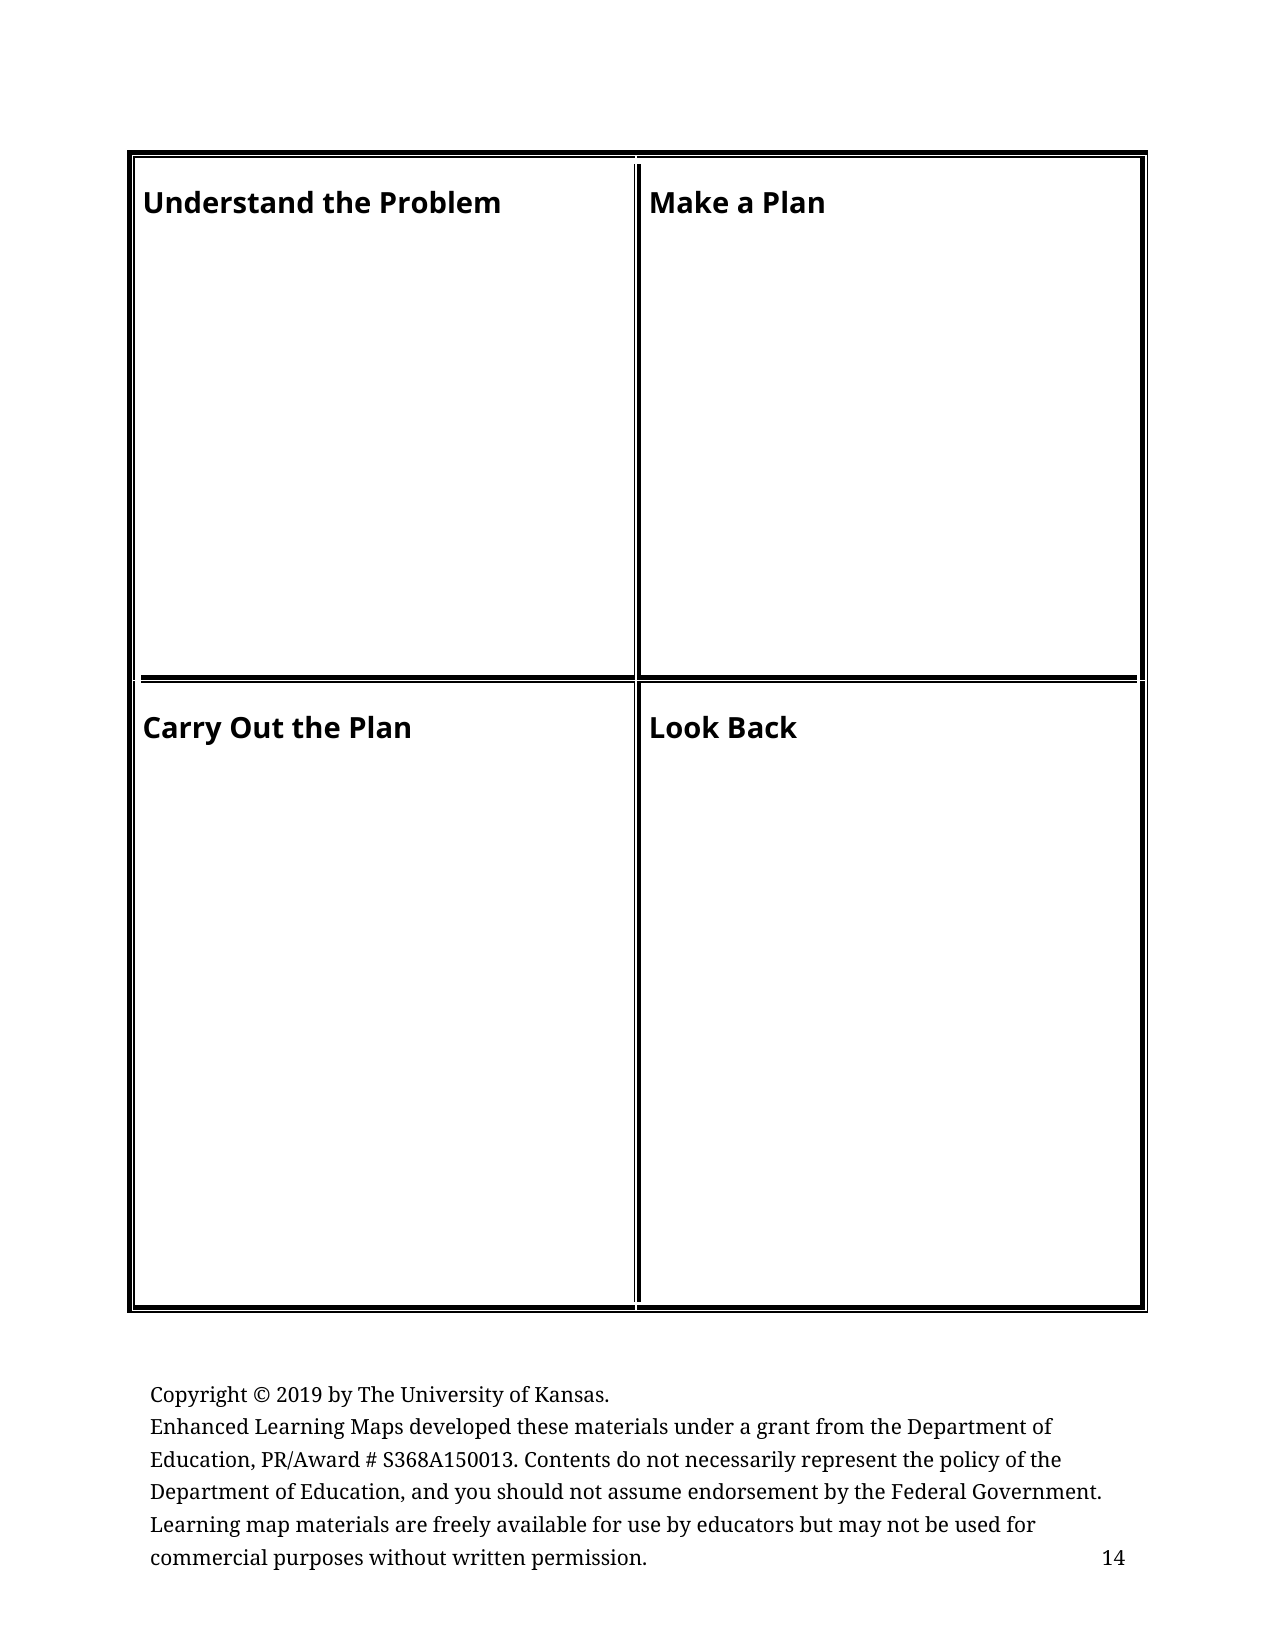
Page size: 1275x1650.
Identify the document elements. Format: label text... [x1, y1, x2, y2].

table_header Make a Plan [638, 158, 1140, 675]
table_cell Look Back [638, 675, 1144, 1305]
table_header Understand the Problem [132, 155, 637, 675]
table_cell Carry Out the Plan [132, 675, 637, 1305]
